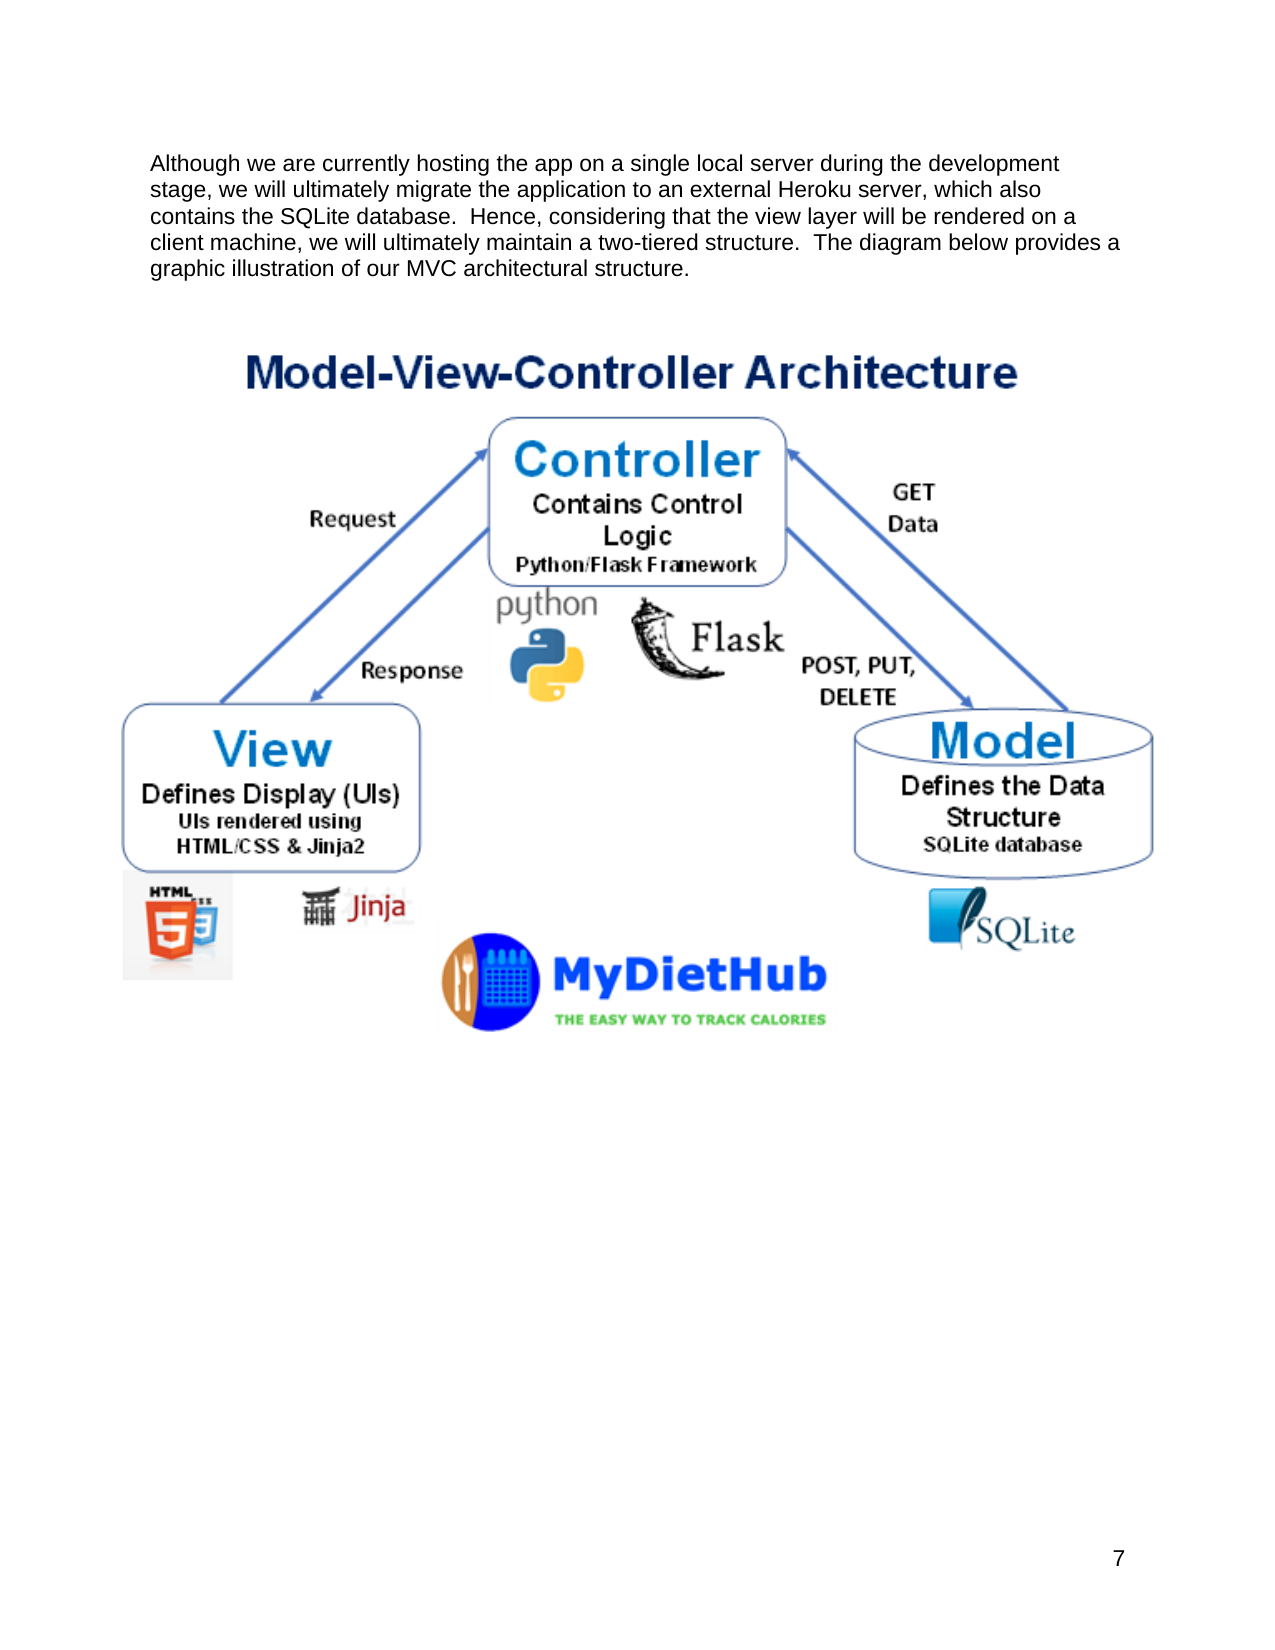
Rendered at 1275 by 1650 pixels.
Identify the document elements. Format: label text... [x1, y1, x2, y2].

text Although we are currently hosting the app on a single local server during the development stage, we will ultimately migrate the application to an external Heroku server, which also contains the SQLite database. Hence, considering that the view layer will be rendered on a client machine, we will ultimately maintain a two-tiered structure. The diagram below provides a graphic illustration of our MVC architectural structure. [150, 150, 1125, 282]
picture [120, 329, 1157, 1037]
